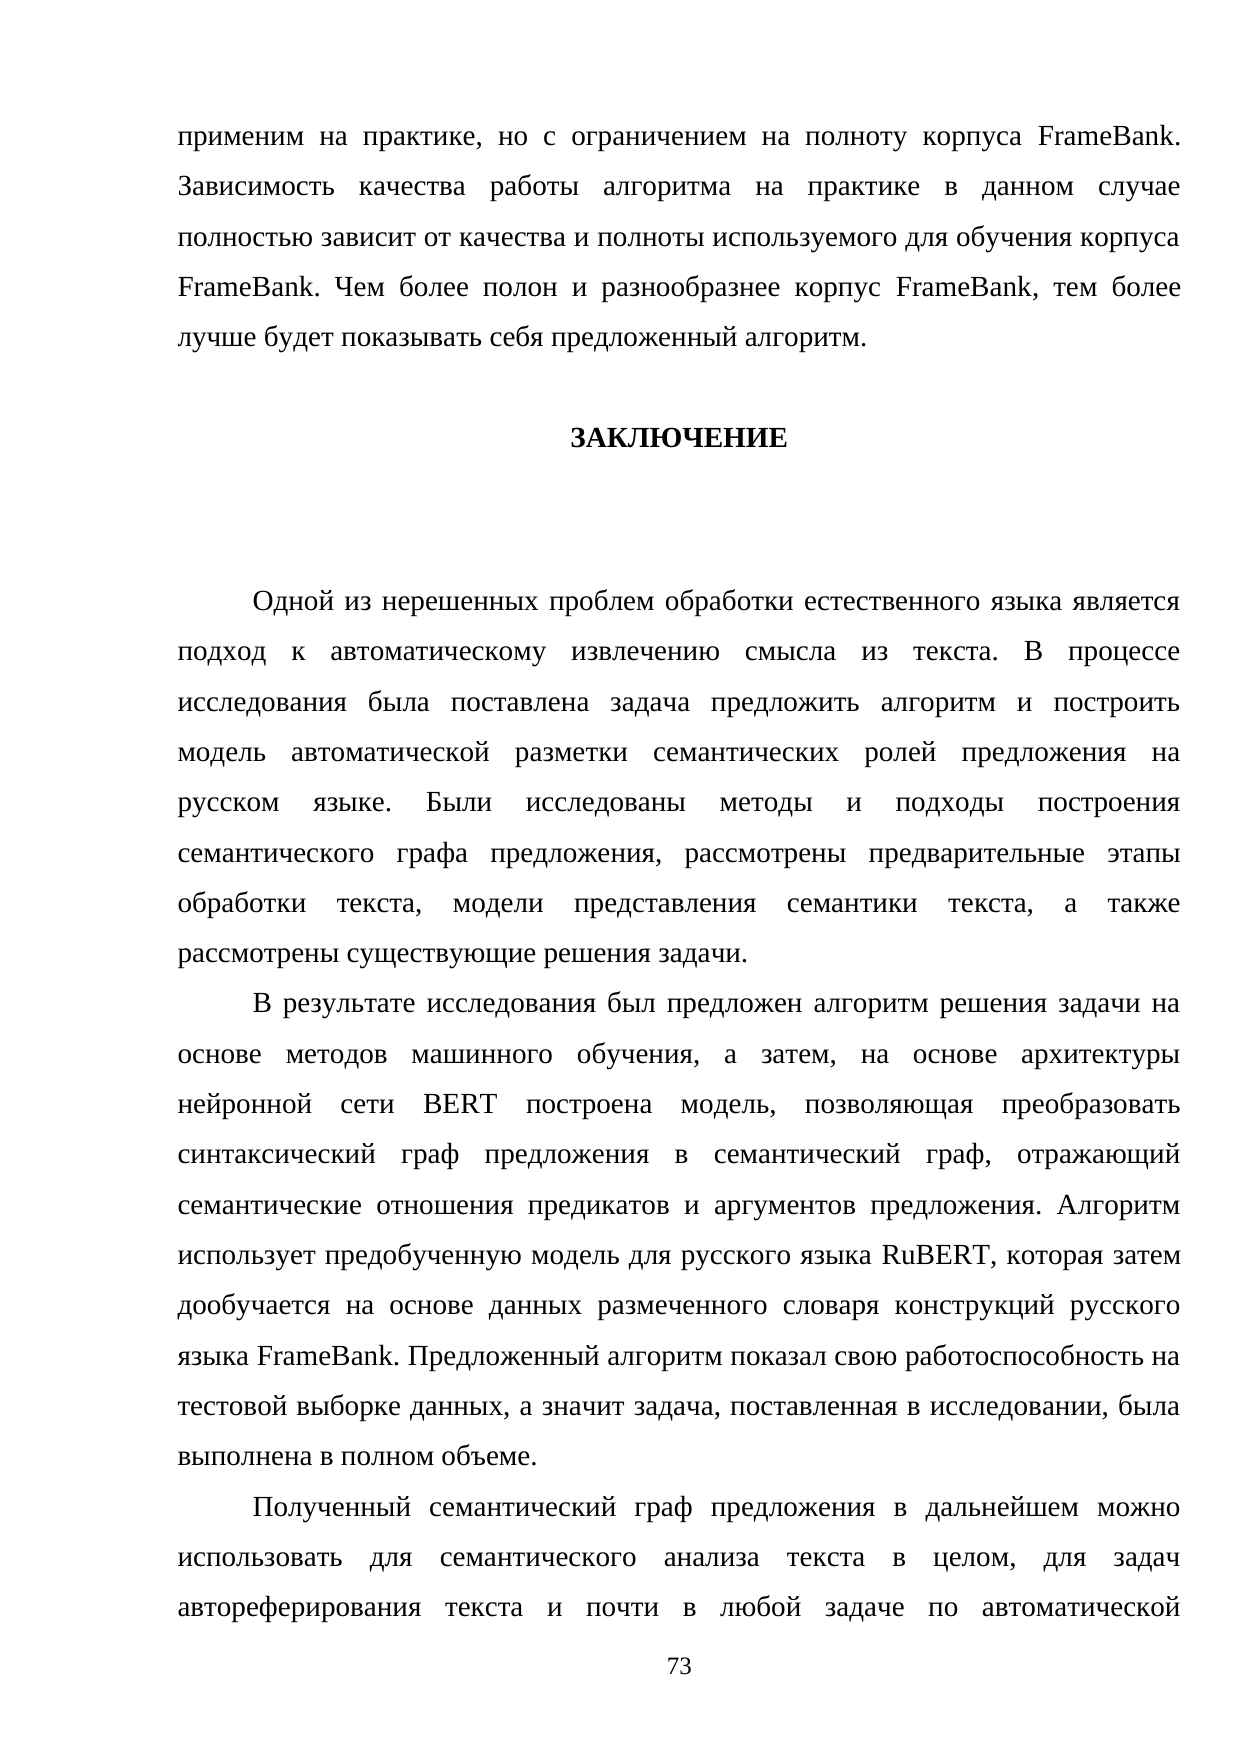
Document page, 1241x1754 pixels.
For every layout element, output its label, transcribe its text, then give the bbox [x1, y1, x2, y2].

subtitle ЗАКЛЮЧЕНИЕ [177, 420, 1181, 453]
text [177, 118, 1181, 353]
text В результате исследования был предложен алгоритм решения задачи на основе методов машинного обучения, а затем, на основе архитектуры нейронной сети BERT построена модель, позволяющая преобразовать синтаксический граф предложения в семантический граф, отражающий семантические отношения предикатов и аргументов предложения. Алгоритм использует предобученную модель для русского языка RuBERT, которая затем дообучается на основе данных размеченного словаря конструкций русского языка FrameBank. Предложенный алгоритм показал свою работоспособность на тестовой выборке данных, а значит задача, поставленная в исследовании, была выполнена в полном объеме. [177, 986, 1181, 1472]
text Одной из нерешенных проблем обработки естественного языка является подход к автоматическому извлечению смысла из текста. В процессе исследования была поставлена задача предложить алгоритм и построить модель автоматической разметки семантических ролей предложения на русском языке. Были исследованы методы и подходы построения семантического графа предложения, рассмотрены предварительные этапы обработки текста, модели представления семантики текста, а также рассмотрены существующие решения задачи. [177, 583, 1181, 969]
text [177, 1489, 1181, 1623]
